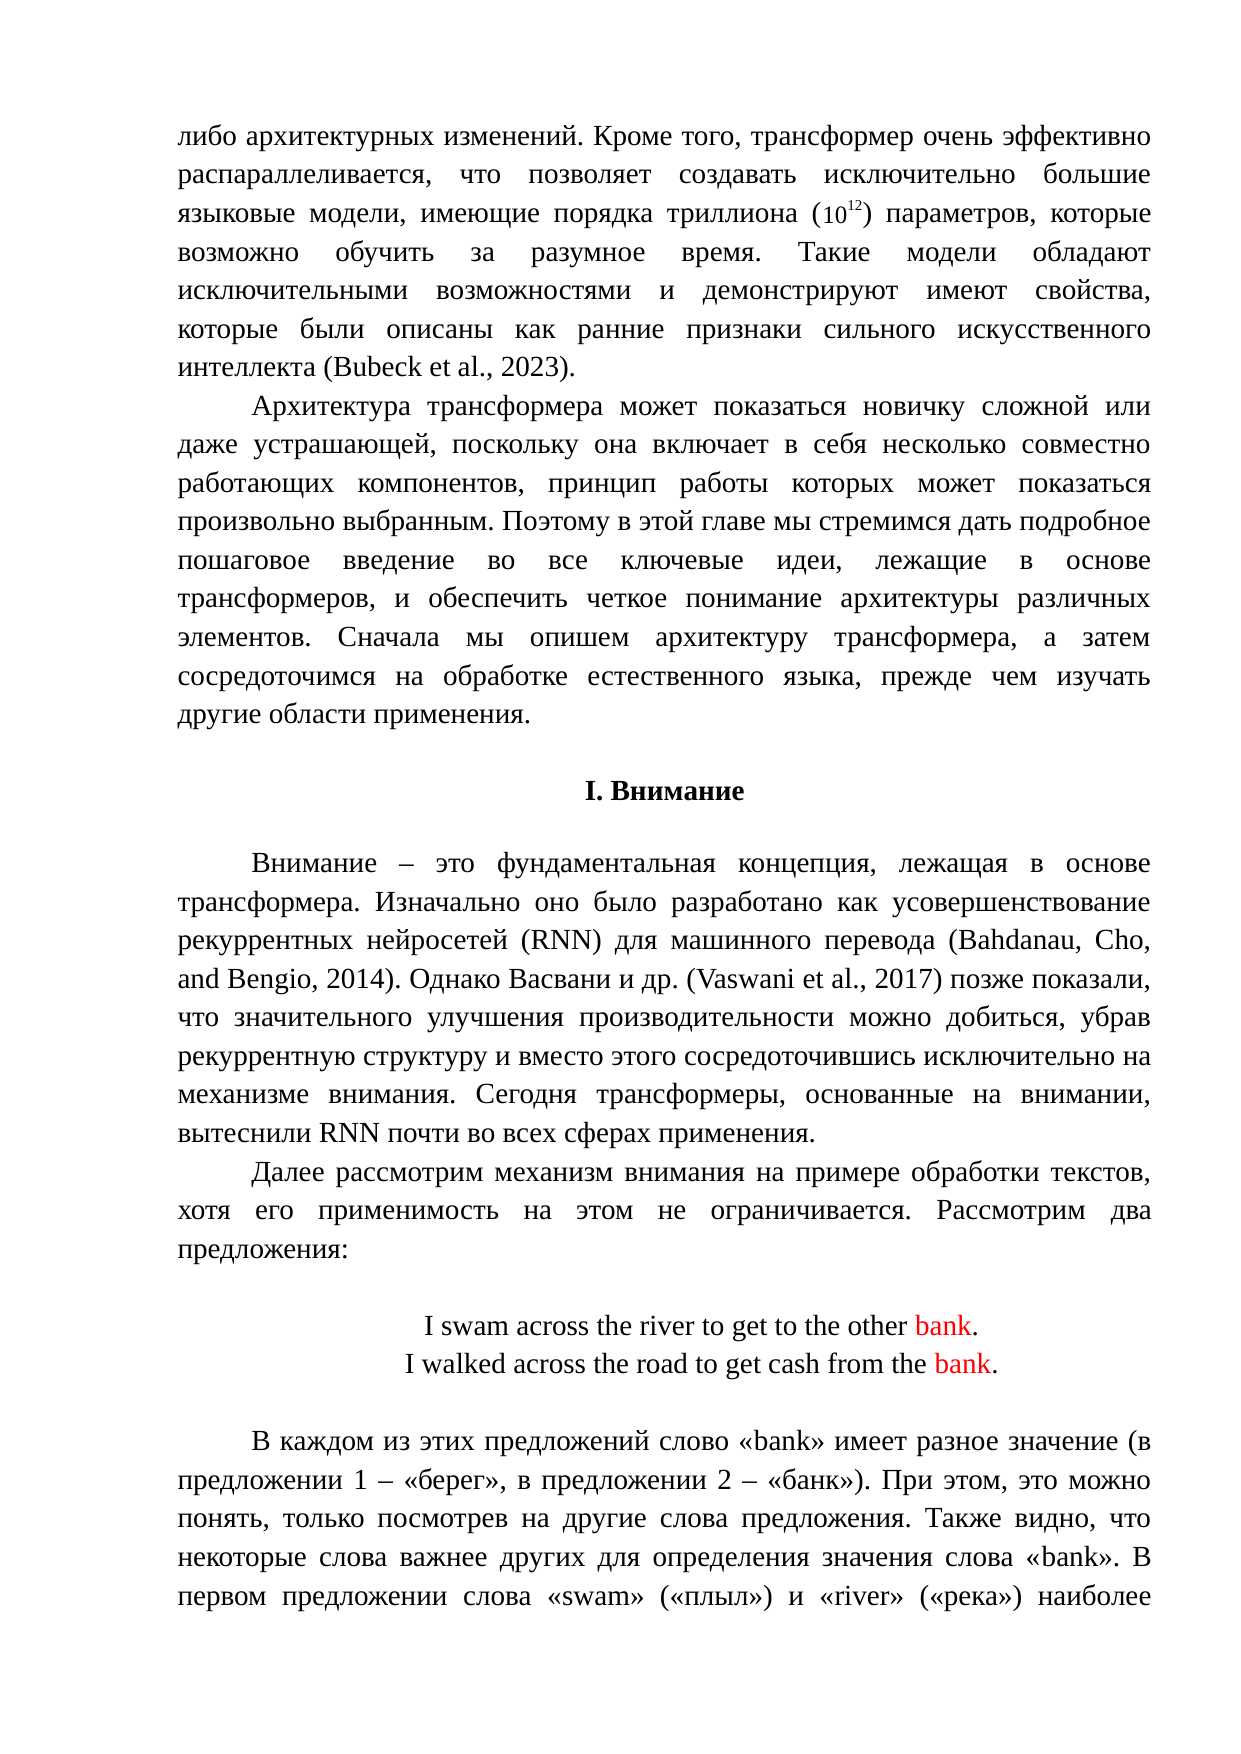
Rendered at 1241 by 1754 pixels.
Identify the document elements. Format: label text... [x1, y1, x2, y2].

text Архитектура трансформера может показаться новичку сложной или даже устрашающей, поскольку она включает в себя несколько совместно работающих компонентов, принцип работы которых может показаться произвольно выбранным. Поэтому в этой главе мы стремимся дать подробное пошаговое введение во все ключевые идеи, лежащие в основе трансформеров, и обеспечить четкое понимание архитектуры различных элементов. Сначала мы опишем архитектуру трансформера, а затем сосредоточимся на обработке естественного языка, прежде чем изучать другие области применения. [177, 388, 1152, 730]
text Внимание – это фундаментальная концепция, лежащая в основе трансформера. Изначально оно было разработано как усовершенствование рекуррентных нейросетей (RNN) для машинного перевода (Bahdanau, Cho, and Bengio, 2014). Однако Васвани и др. (Vaswani et al., 2017) позже показали, что значительного улучшения производительности можно добиться, убрав рекуррентную структуру и вместо этого сосредоточившись исключительно на механизме внимания. Сегодня трансформеры, основанные на внимании, вытеснили RNN почти во всех сферах применения. [177, 845, 1152, 1149]
text I swam across the river to get to the other bank. [177, 1308, 1152, 1341]
text Далее рассмотрим механизм внимания на примере обработки текстов, хотя его применимость на этом не ограничивается. Рассмотрим два предложения: [177, 1154, 1152, 1264]
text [177, 1423, 1152, 1611]
text I walked across the road to get cash from the bank. [177, 1346, 1152, 1380]
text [177, 118, 1152, 383]
text I. Внимание [177, 773, 1152, 807]
